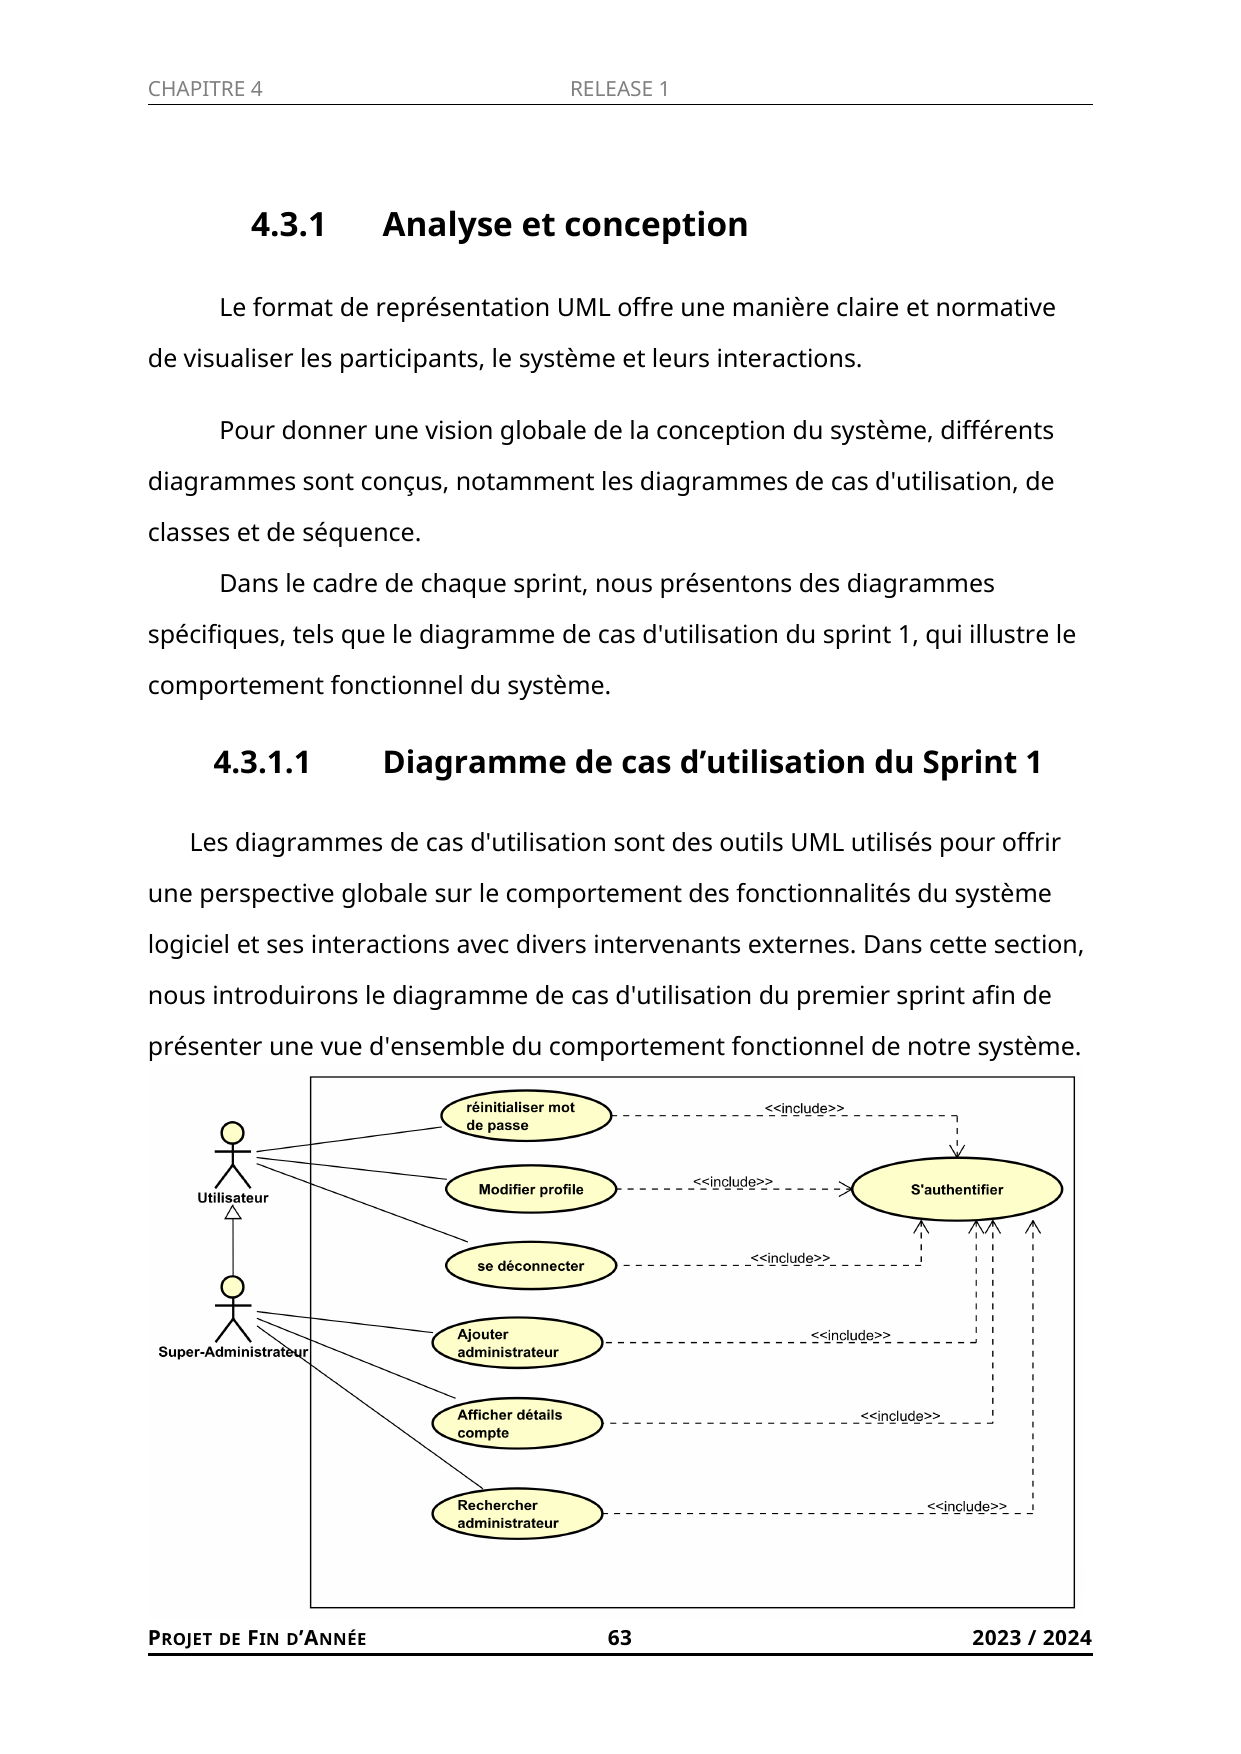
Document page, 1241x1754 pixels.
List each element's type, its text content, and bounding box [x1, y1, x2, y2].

picture [146, 1065, 1085, 1619]
list Diagramme de cas d’utilisation du Sprint 1 [213, 739, 1093, 782]
list Analyse et conception [251, 201, 1093, 246]
text Les diagrammes de cas d'utilisation sont des outils UML utilisés pour offrir une perspective globale sur le comportement des fonctionnalités du système logiciel et ses interactions avec divers intervenants externes. Dans cette section, nous introduirons le diagramme de cas d'utilisation du premier sprint afin de présenter une vue d'ensemble du comportement fonctionnel de notre système. [148, 824, 1093, 1062]
text Pour donner une vision globale de la conception du système, différents diagrammes sont conçus, notamment les diagrammes de cas d'utilisation, de classes et de séquence. Dans le cadre de chaque sprint, nous présentons des diagrammes spécifiques, tels que le diagramme de cas d'utilisation du sprint 1, qui illustre le comportement fonctionnel du système. [148, 412, 1093, 702]
text Le format de représentation UML offre une manière claire et normative de visualiser les participants, le système et leurs interactions. [148, 289, 1093, 375]
